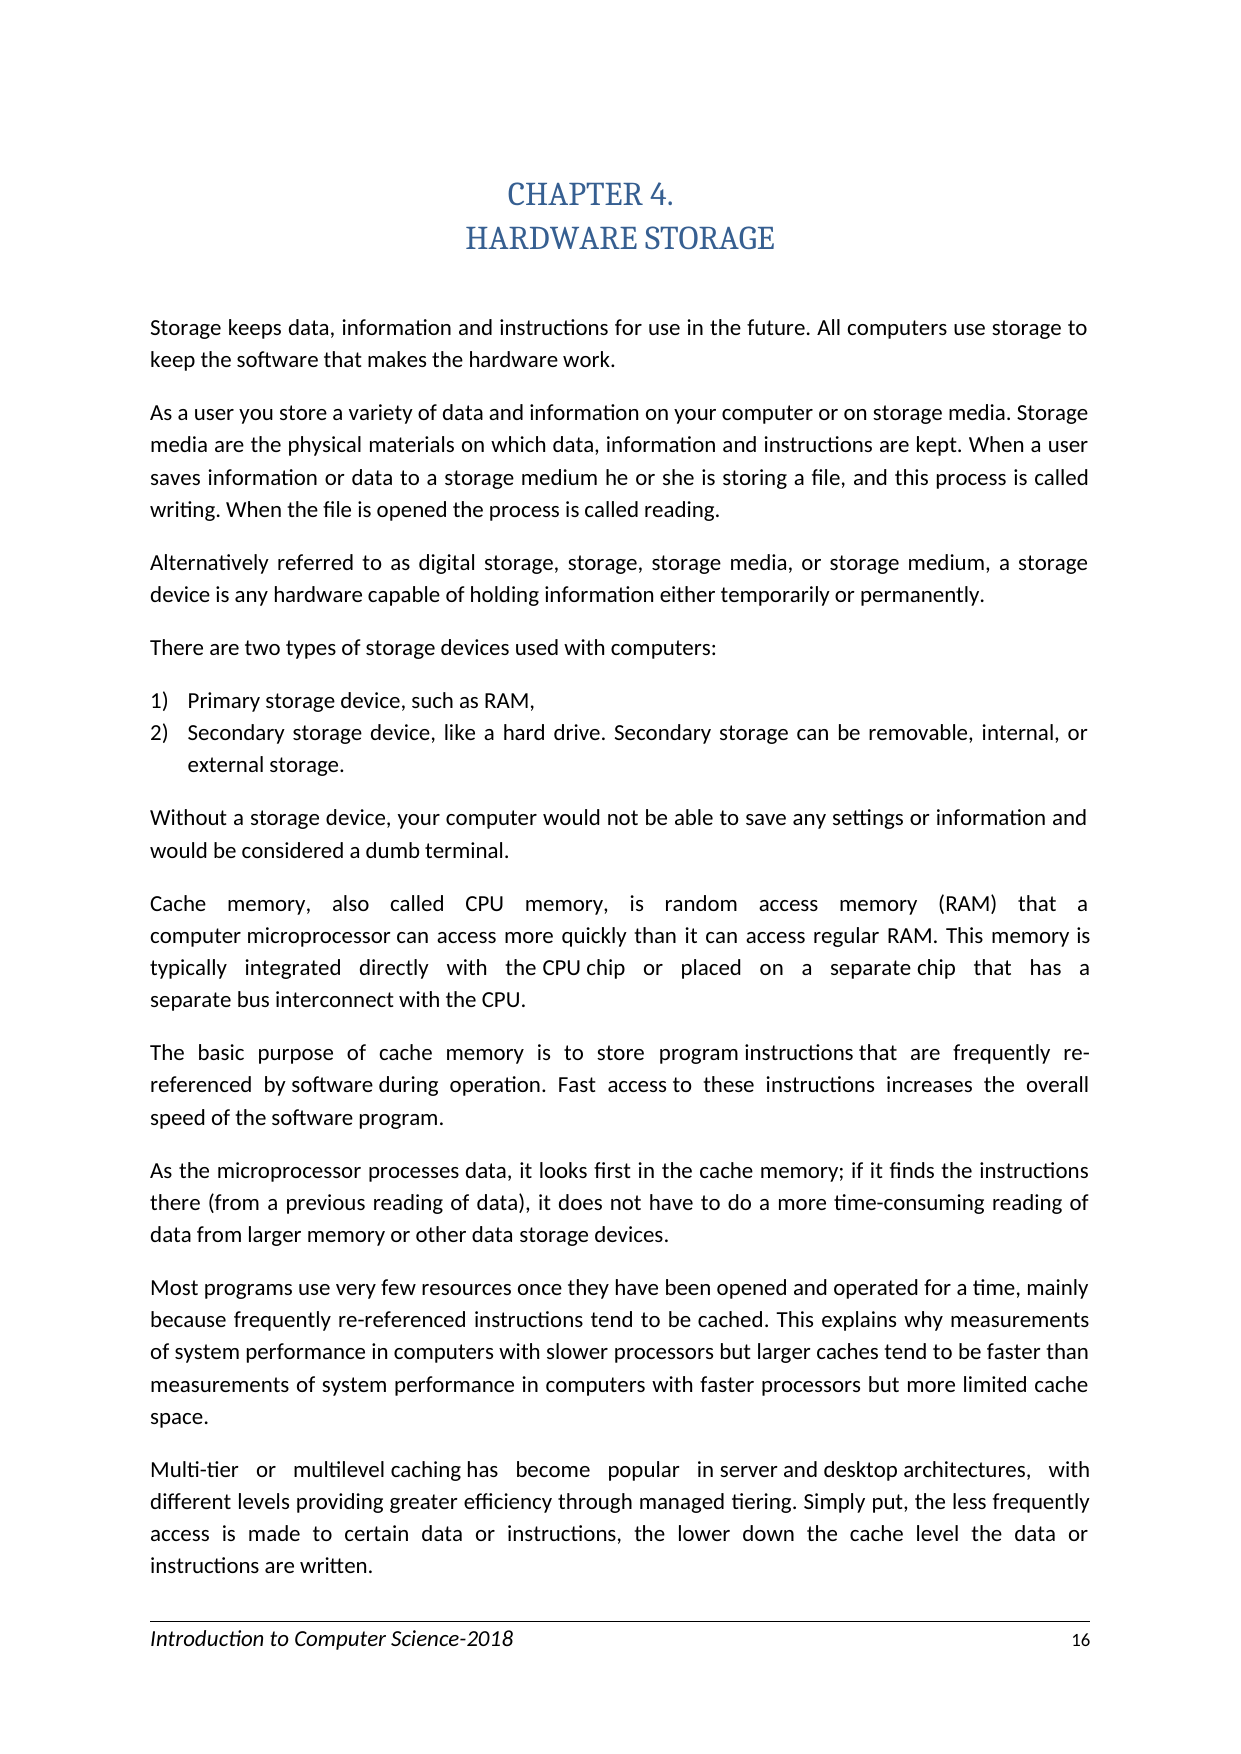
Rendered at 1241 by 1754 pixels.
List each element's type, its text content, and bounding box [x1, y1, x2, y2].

text As a user you store a variety of data and information on your computer or on storage media. Storage media are the physical materials on which data, information and instructions are kept. When a user saves information or data to a storage medium he or she is storing a file, and this process is called writing. When the file is opened the process is called reading. [150, 398, 1090, 523]
list Secondary storage device, like a hard drive. Secondary storage can be removable, internal, or external storage. [150, 718, 1090, 778]
text There are two types of storage devices used with computers: [150, 633, 1090, 661]
text Alternatively referred to as digital storage, storage, storage media, or storage medium, a storage device is any hardware capable of holding information either temporarily or permanently. [150, 548, 1090, 608]
text Multi-tier or multilevel caching has become popular in server and desktop architectures, with different levels providing greater efficiency through managed tiering. Simply put, the less frequently access is made to certain data or instructions, the lower down the cache level the data or instructions are written. [150, 1455, 1090, 1579]
list Primary storage device, such as RAM, [150, 686, 1090, 714]
text Cache memory, also called CPU memory, is random access memory (RAM) that a computer microprocessor can access more quickly than it can access regular RAM. This memory is typically integrated directly with the CPU chip or placed on a separate chip that has a separate bus interconnect with the CPU. [150, 889, 1090, 1013]
text Most programs use very few resources once they have been opened and operated for a time, mainly because frequently re-referenced instructions tend to be cached. This explains why measurements of system performance in computers with slower processors but larger caches tend to be faster than measurements of system performance in computers with faster processors but more limited cache space. [150, 1273, 1090, 1430]
text The basic purpose of cache memory is to store program instructions that are frequently re-referenced by software during operation. Fast access to these instructions increases the overall speed of the software program. [150, 1038, 1090, 1131]
subtitle HARDWARE STORAGE [150, 175, 1090, 257]
text Without a storage device, your computer would not be able to save any settings or information and would be considered a dumb terminal. [150, 803, 1090, 864]
text As the microprocessor processes data, it looks first in the cache memory; if it finds the instructions there (from a previous reading of data), it does not have to do a more time-consuming reading of data from larger memory or other data storage devices. [150, 1156, 1090, 1248]
text Storage keeps data, information and instructions for use in the future. All computers use storage to keep the software that makes the hardware work. [150, 313, 1090, 373]
